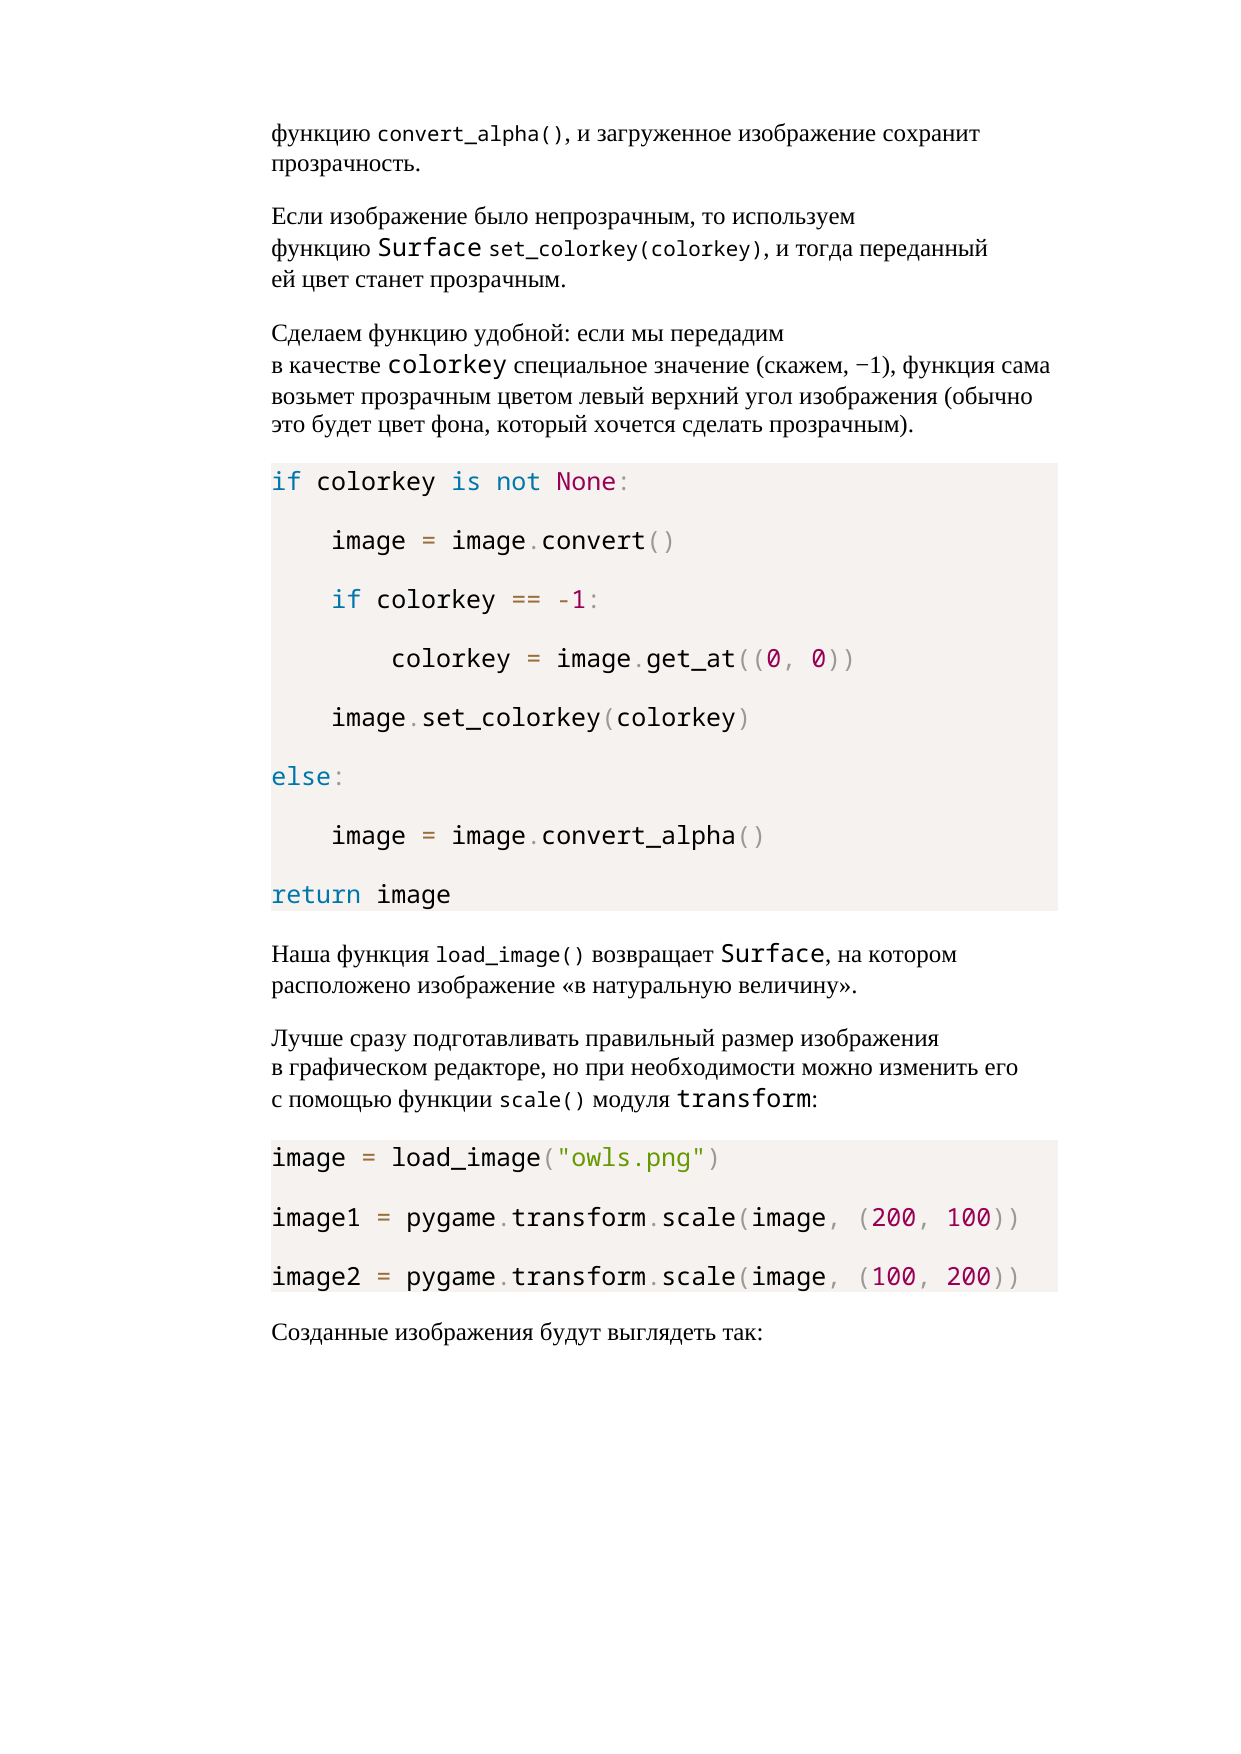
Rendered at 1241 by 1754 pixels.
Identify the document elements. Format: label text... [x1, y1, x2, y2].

text Созданные изображения будут выглядеть так: [271, 1317, 1058, 1346]
text image = image.convert_alpha() [271, 818, 1058, 852]
text colorkey = image.get_at((0, 0)) [271, 640, 1058, 674]
text if colorkey is not None: [271, 463, 1058, 497]
text image2 = pygame.transform.scale(image, (100, 200)) [271, 1258, 1058, 1292]
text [271, 118, 1058, 176]
text image = image.convert() [271, 522, 1058, 556]
text image = load_image("owls.png") [271, 1140, 1058, 1174]
text image.set_colorkey(colorkey) [271, 699, 1058, 733]
text if colorkey == -1: [271, 581, 1058, 615]
text Лучше сразу подготавливать правильный размер изображения в графическом редакторе, но при необходимости можно изменить его с помощью функции scale() модуля transform: [271, 1023, 1058, 1115]
text Если изображение было непрозрачным, то используем функцию Surface set_colorkey(colorkey), и тогда переданный ей цвет станет прозрачным. [271, 201, 1058, 293]
text else: [271, 758, 1058, 793]
text return image [271, 877, 1058, 911]
text Сделаем функцию удобной: если мы передадим в качестве colorkey специальное значение (скажем, −1), функция сама возьмет прозрачным цветом левый верхний угол изображения (обычно это будет цвет фона, который хочется сделать прозрачным). [271, 318, 1058, 438]
text image1 = pygame.transform.scale(image, (200, 100)) [271, 1199, 1058, 1233]
text Наша функция load_image() возвращает Surface, на котором расположено изображение «в натуральную величину». [271, 936, 1058, 998]
